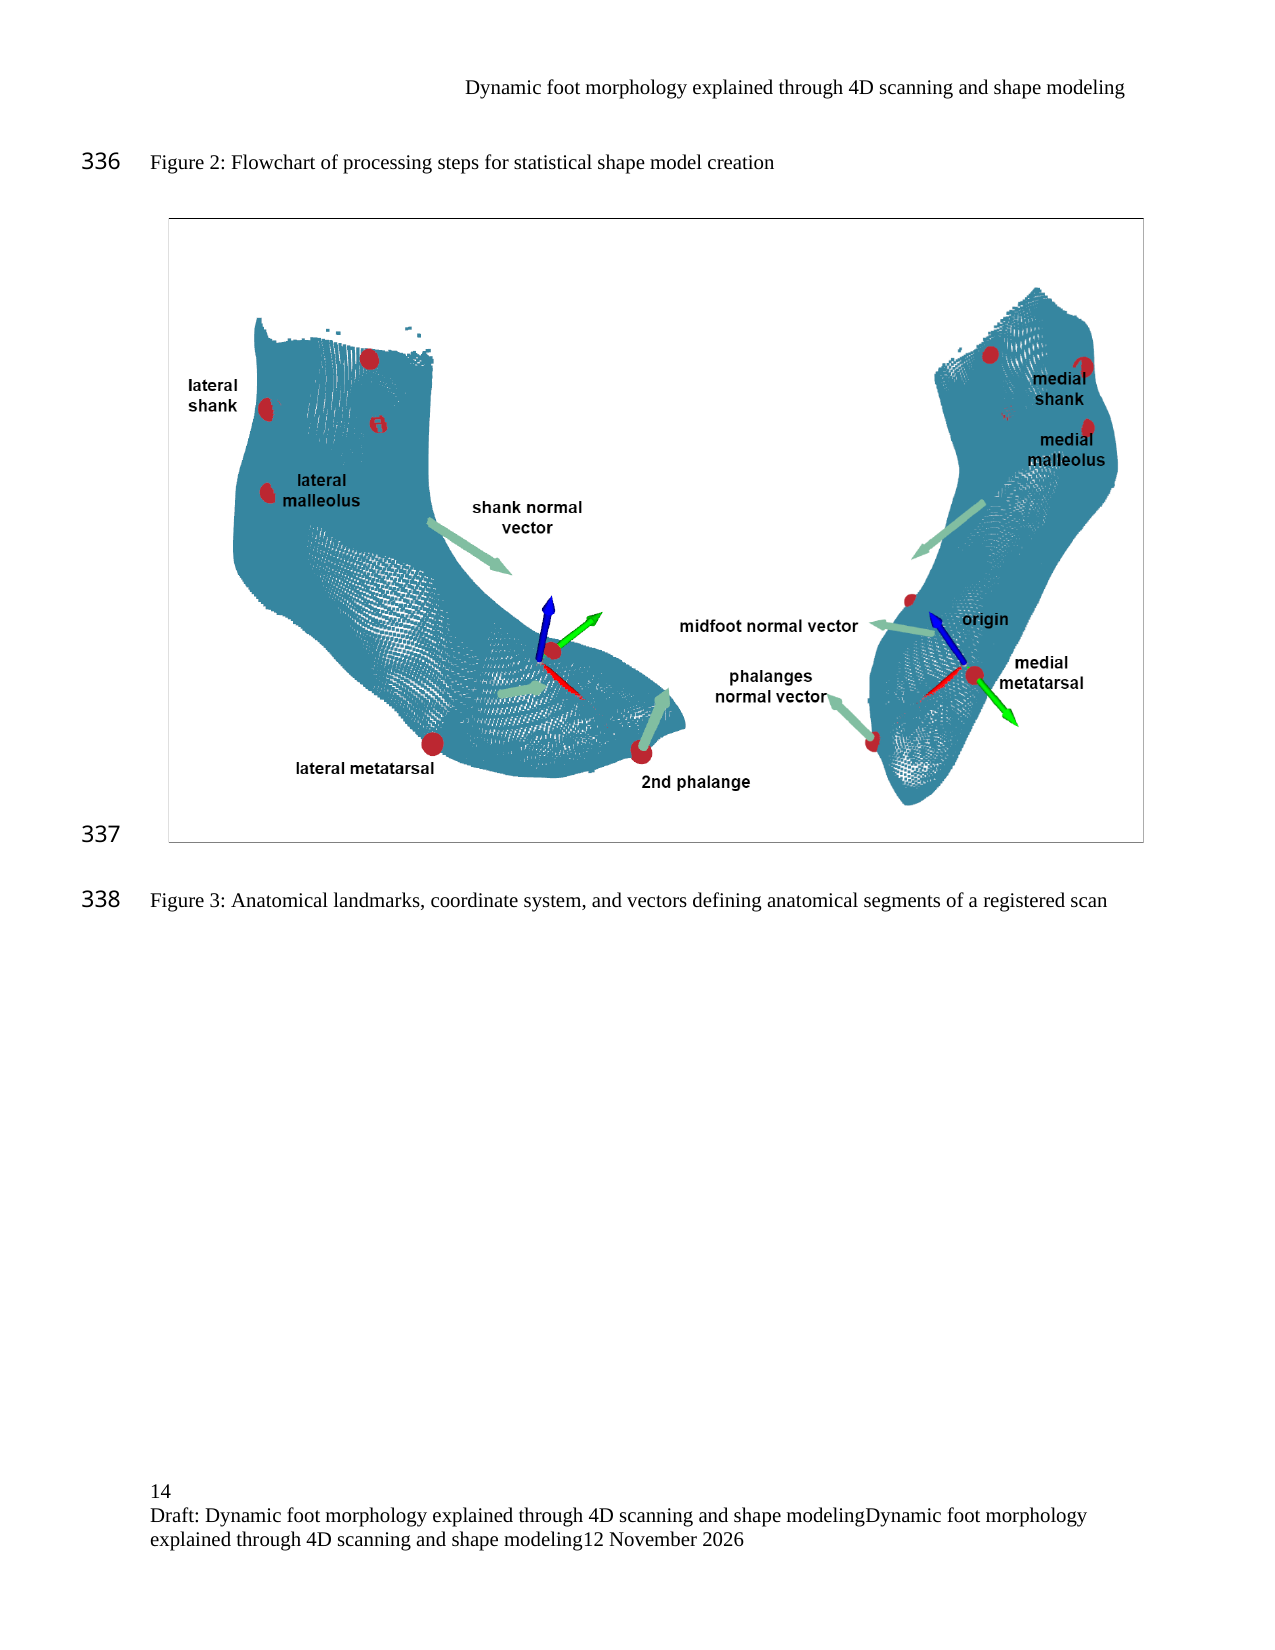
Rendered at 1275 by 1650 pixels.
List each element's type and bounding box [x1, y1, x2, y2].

picture [168, 218, 1144, 843]
